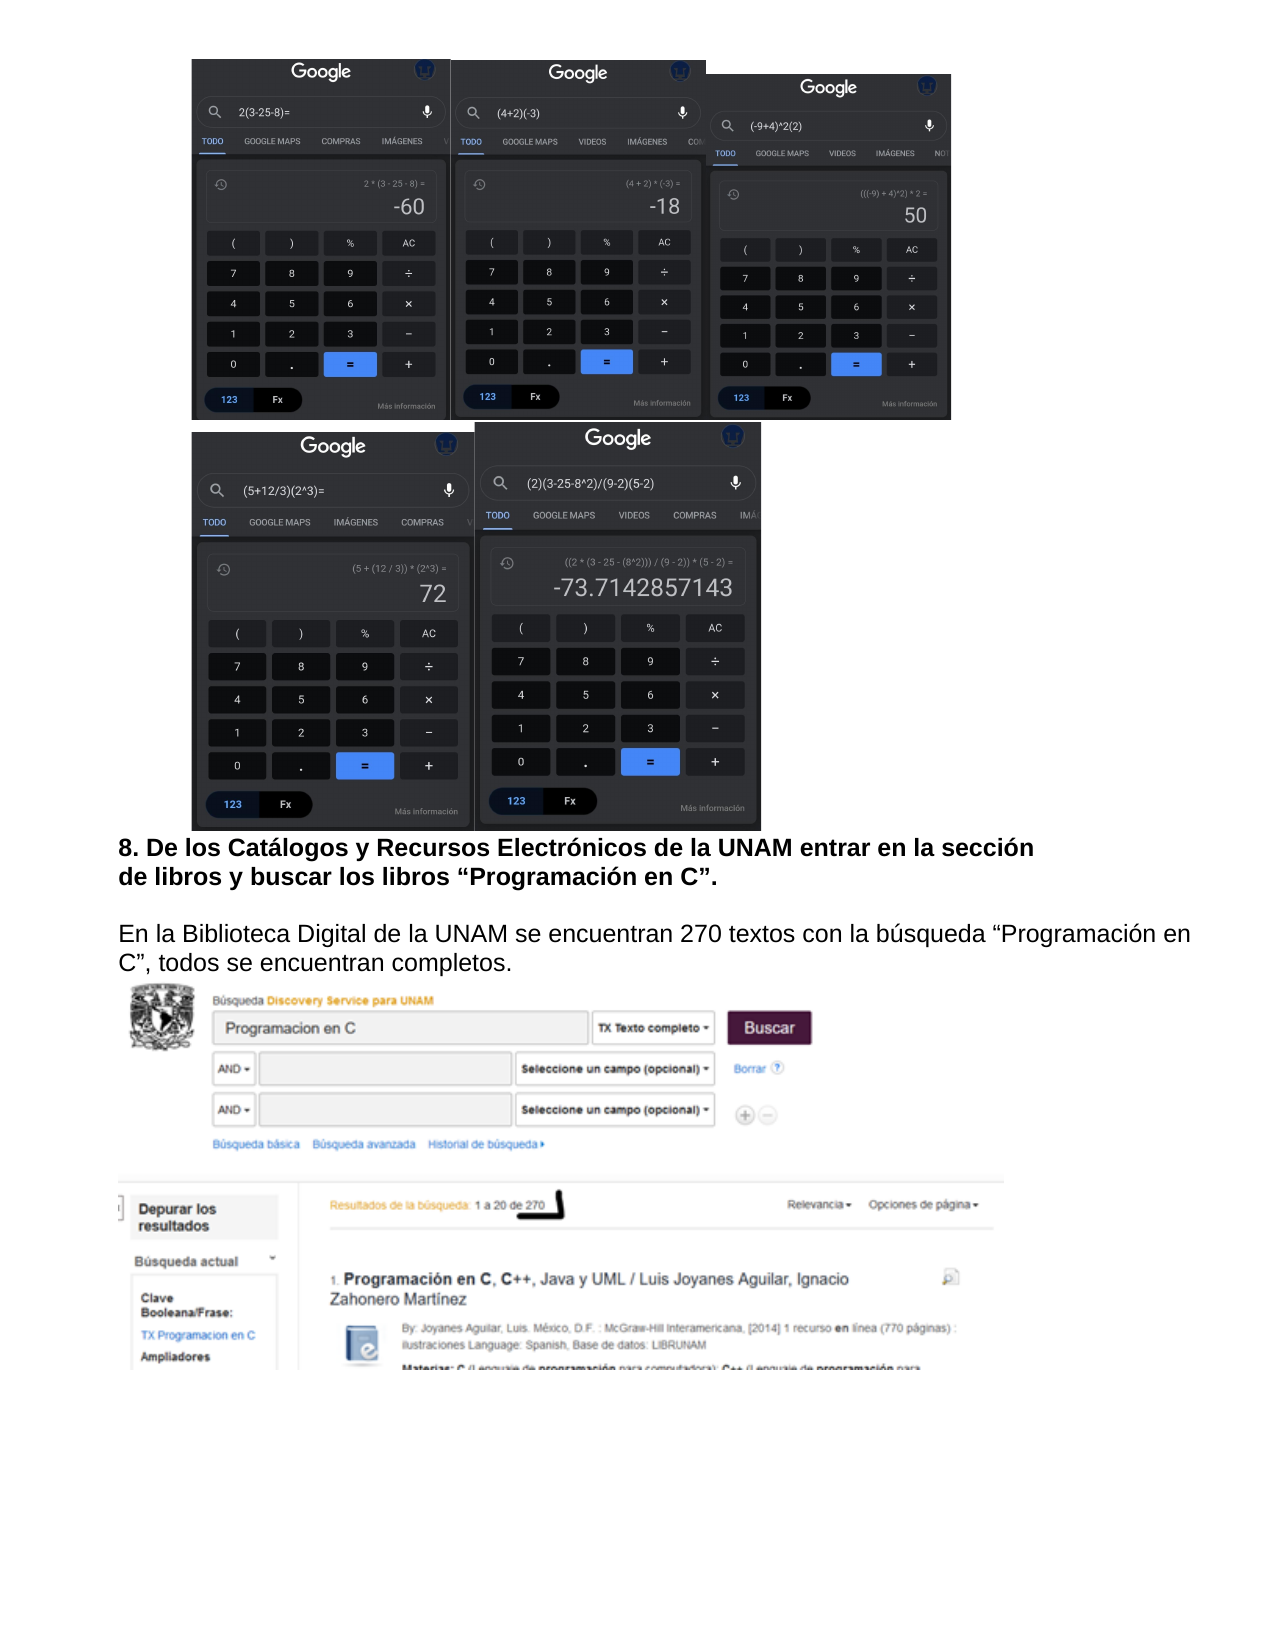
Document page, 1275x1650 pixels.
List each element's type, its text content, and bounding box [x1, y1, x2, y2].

text de libros y buscar los libros “Programación en C”. [118, 862, 1205, 891]
text 8. De los Catálogos y Recursos Electrónicos de la UNAM entrar en la sección [118, 833, 1205, 862]
picture [118, 977, 1004, 1370]
picture [191, 422, 762, 831]
text En la Biblioteca Digital de la UNAM se encuentran 270 textos con la búsqueda “Programación en C”, todos se encuentran completos. [118, 919, 1205, 977]
picture [191, 59, 952, 420]
